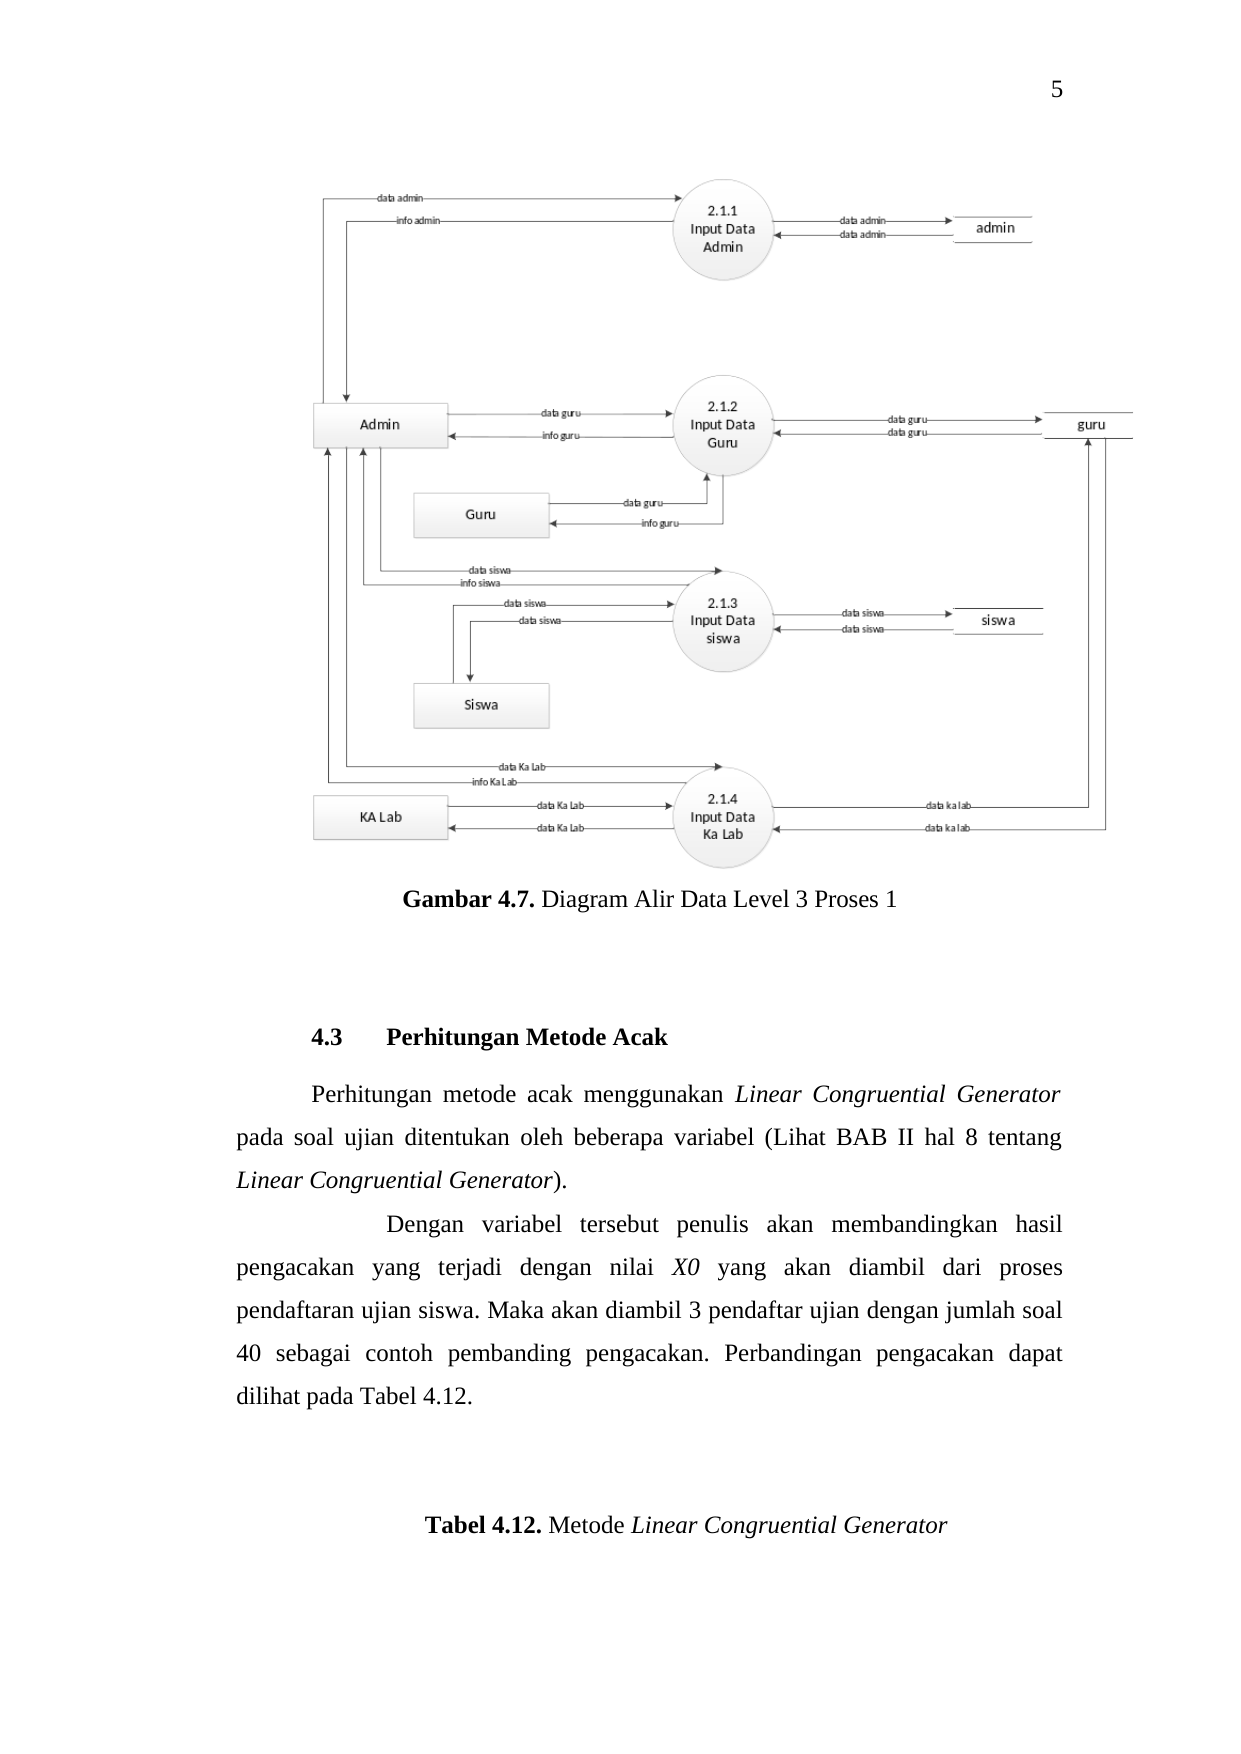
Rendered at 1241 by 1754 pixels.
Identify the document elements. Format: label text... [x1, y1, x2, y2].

text Gambar 4.7. Diagram Alir Data Level 3 Proses 1 [236, 884, 1063, 912]
text Perhitungan metode acak menggunakan Linear Congruential Generator pada soal ujian ditentukan oleh beberapa variabel (Lihat BAB II hal 8 tentang Linear Congruential Generator). [236, 1079, 1063, 1194]
text Dengan variabel tersebut penulis akan membandingkan hasil pengacakan yang terjadi dengan nilai X0 yang akan diambil dari proses pendaftaran ujian siswa. Maka akan diambil 3 pendaftar ujian dengan jumlah soal 40 sebagai contoh pembanding pengacakan. Perbandingan pengacakan dapat dilihat pada Tabel 4.12. [236, 1209, 1063, 1410]
text 4.3 Perhitungan Metode Acak [236, 1022, 1063, 1051]
text Tabel 4.12. Metode Linear Congruential Generator [236, 1511, 1063, 1539]
